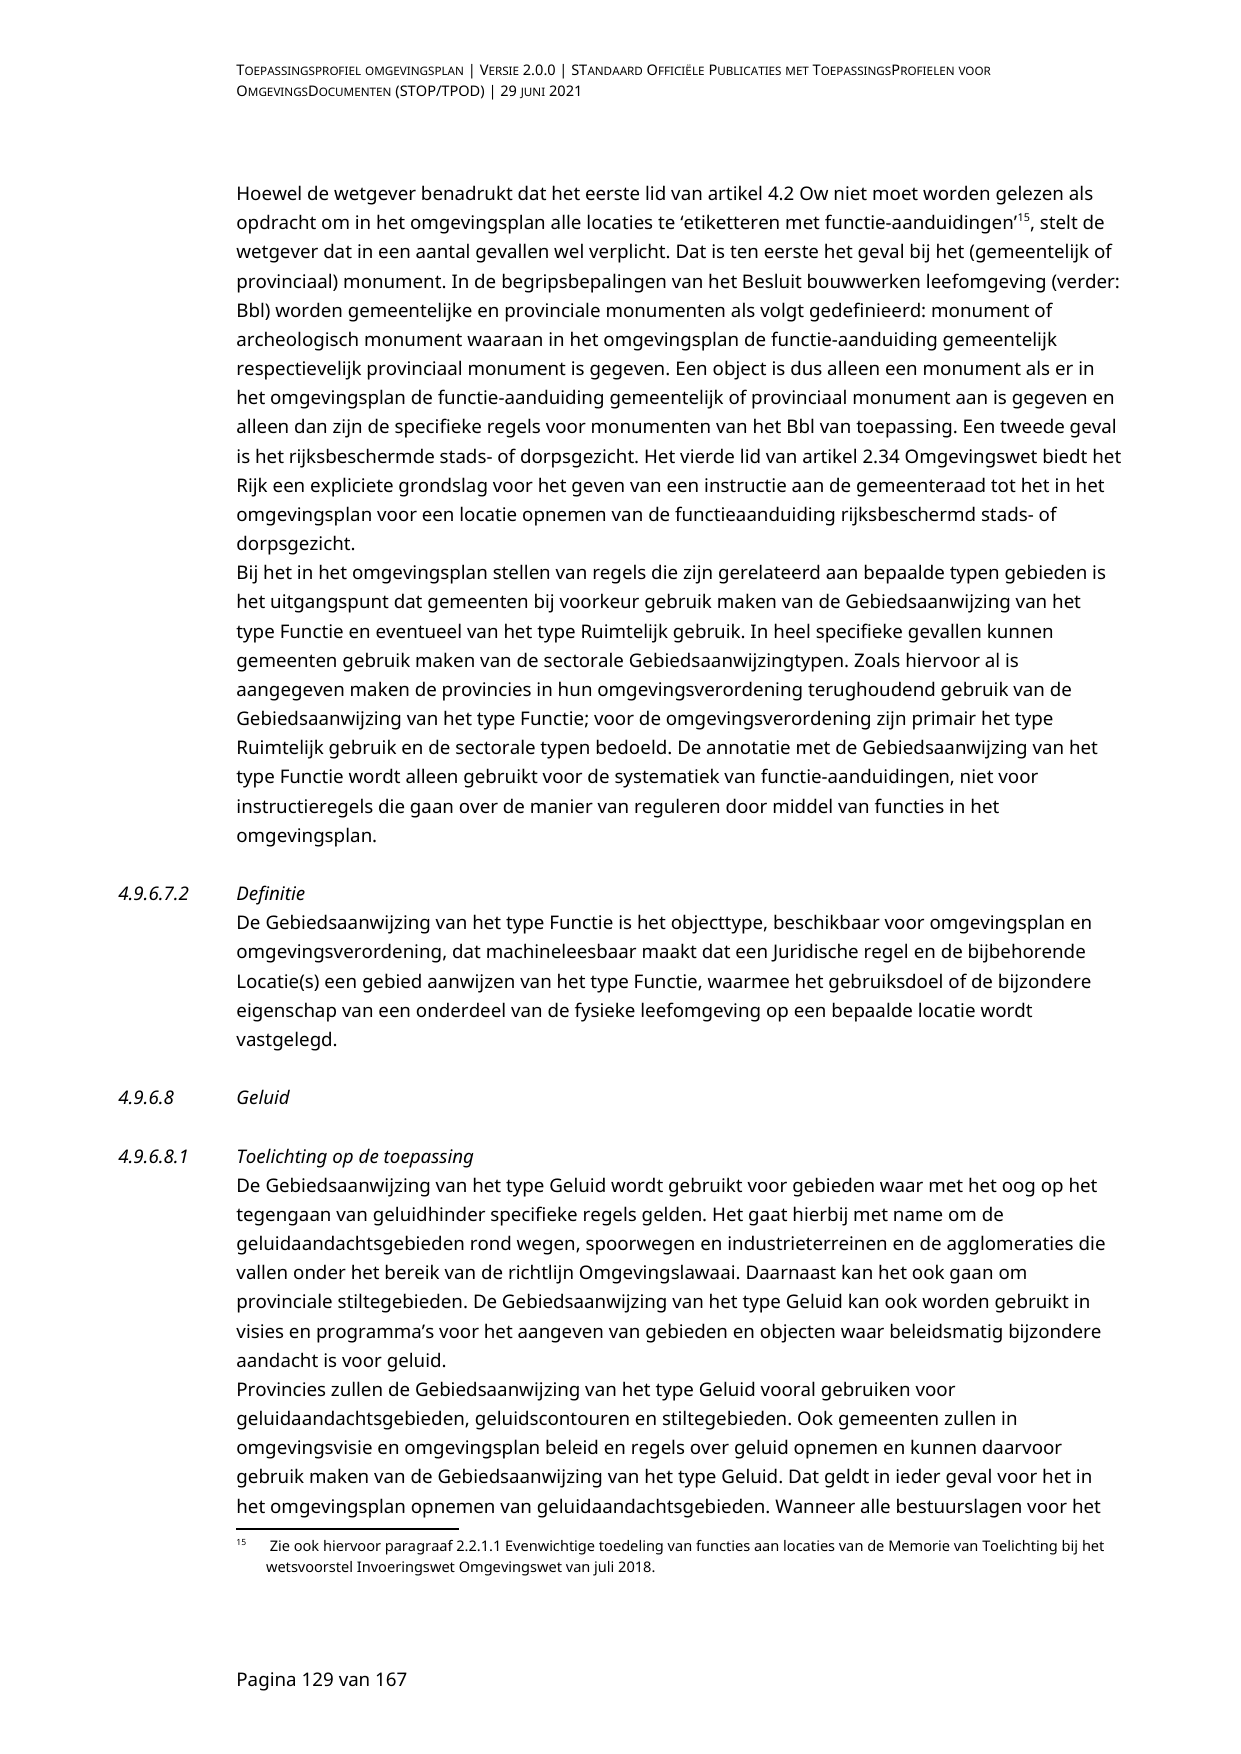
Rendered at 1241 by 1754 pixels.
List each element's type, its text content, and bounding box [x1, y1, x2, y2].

subtitle Definitie [118, 877, 1122, 906]
text Hoewel de wetgever benadrukt dat het eerste lid van artikel 4.2 Ow niet moet worden gelezen als opdracht om in het omgevingsplan alle locaties te ‘etiketteren met functie-aanduidingen’, stelt de wetgever dat in een aantal gevallen wel verplicht. Dat is ten eerste het geval bij het (gemeentelijk of provinciaal) monument. In de begripsbepalingen van het Besluit bouwwerken leefomgeving (verder: Bbl) worden gemeentelijke en provinciale monumenten als volgt gedefinieerd: monument of archeologisch monument waaraan in het omgevingsplan de functie-aanduiding gemeentelijk respectievelijk provinciaal monument is gegeven. Een object is dus alleen een monument als er in het omgevingsplan de functie-aanduiding gemeentelijk of provinciaal monument aan is gegeven en alleen dan zijn de specifieke regels voor monumenten van het Bbl van toepassing. Een tweede geval is het rijksbeschermde stads- of dorpsgezicht. Het vierde lid van artikel 2.34 Omgevingswet biedt het Rijk een expliciete grondslag voor het geven van een instructie aan de gemeenteraad tot het in het omgevingsplan voor een locatie opnemen van de functieaanduiding rijksbeschermd stads- of dorpsgezicht. [236, 177, 1122, 556]
subtitle Toelichting op de toepassing [118, 1140, 1122, 1169]
subtitle Geluid [118, 1081, 1122, 1111]
text Bij het in het omgevingsplan stellen van regels die zijn gerelateerd aan bepaalde typen gebieden is het uitgangspunt dat gemeenten bij voorkeur gebruik maken van de Gebiedsaanwijzing van het type Functie en eventueel van het type Ruimtelijk gebruik. In heel specifieke gevallen kunnen gemeenten gebruik maken van de sectorale Gebiedsaanwijzingtypen. Zoals hiervoor al is aangegeven maken de provincies in hun omgevingsverordening terughoudend gebruik van de Gebiedsaanwijzing van het type Functie; voor de omgevingsverordening zijn primair het type Ruimtelijk gebruik en de sectorale typen bedoeld. De annotatie met de Gebiedsaanwijzing van het type Functie wordt alleen gebruikt voor de systematiek van functie-aanduidingen, niet voor instructieregels die gaan over de manier van reguleren door middel van functies in het omgevingsplan. [236, 556, 1122, 848]
text De Gebiedsaanwijzing van het type Geluid wordt gebruikt voor gebieden waar met het oog op het tegengaan van geluidhinder specifieke regels gelden. Het gaat hierbij met name om de geluidaandachtsgebieden rond wegen, spoorwegen en industrieterreinen en de agglomeraties die vallen onder het bereik van de richtlijn Omgevingslawaai. Daarnaast kan het ook gaan om provinciale stiltegebieden. De Gebiedsaanwijzing van het type Geluid kan ook worden gebruikt in visies en programma’s voor het aangeven van gebieden en objecten waar beleidsmatig bijzondere aandacht is voor geluid. [236, 1169, 1122, 1373]
text De Gebiedsaanwijzing van het type Functie is het objecttype, beschikbaar voor omgevingsplan en omgevingsverordening, dat machineleesbaar maakt dat een Juridische regel en de bijbehorende Locatie(s) een gebied aanwijzen van het type Functie, waarmee het gebruiksdoel of de bijzondere eigenschap van een onderdeel van de fysieke leefomgeving op een bepaalde locatie wordt vastgelegd. [236, 906, 1122, 1052]
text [236, 1373, 1122, 1519]
